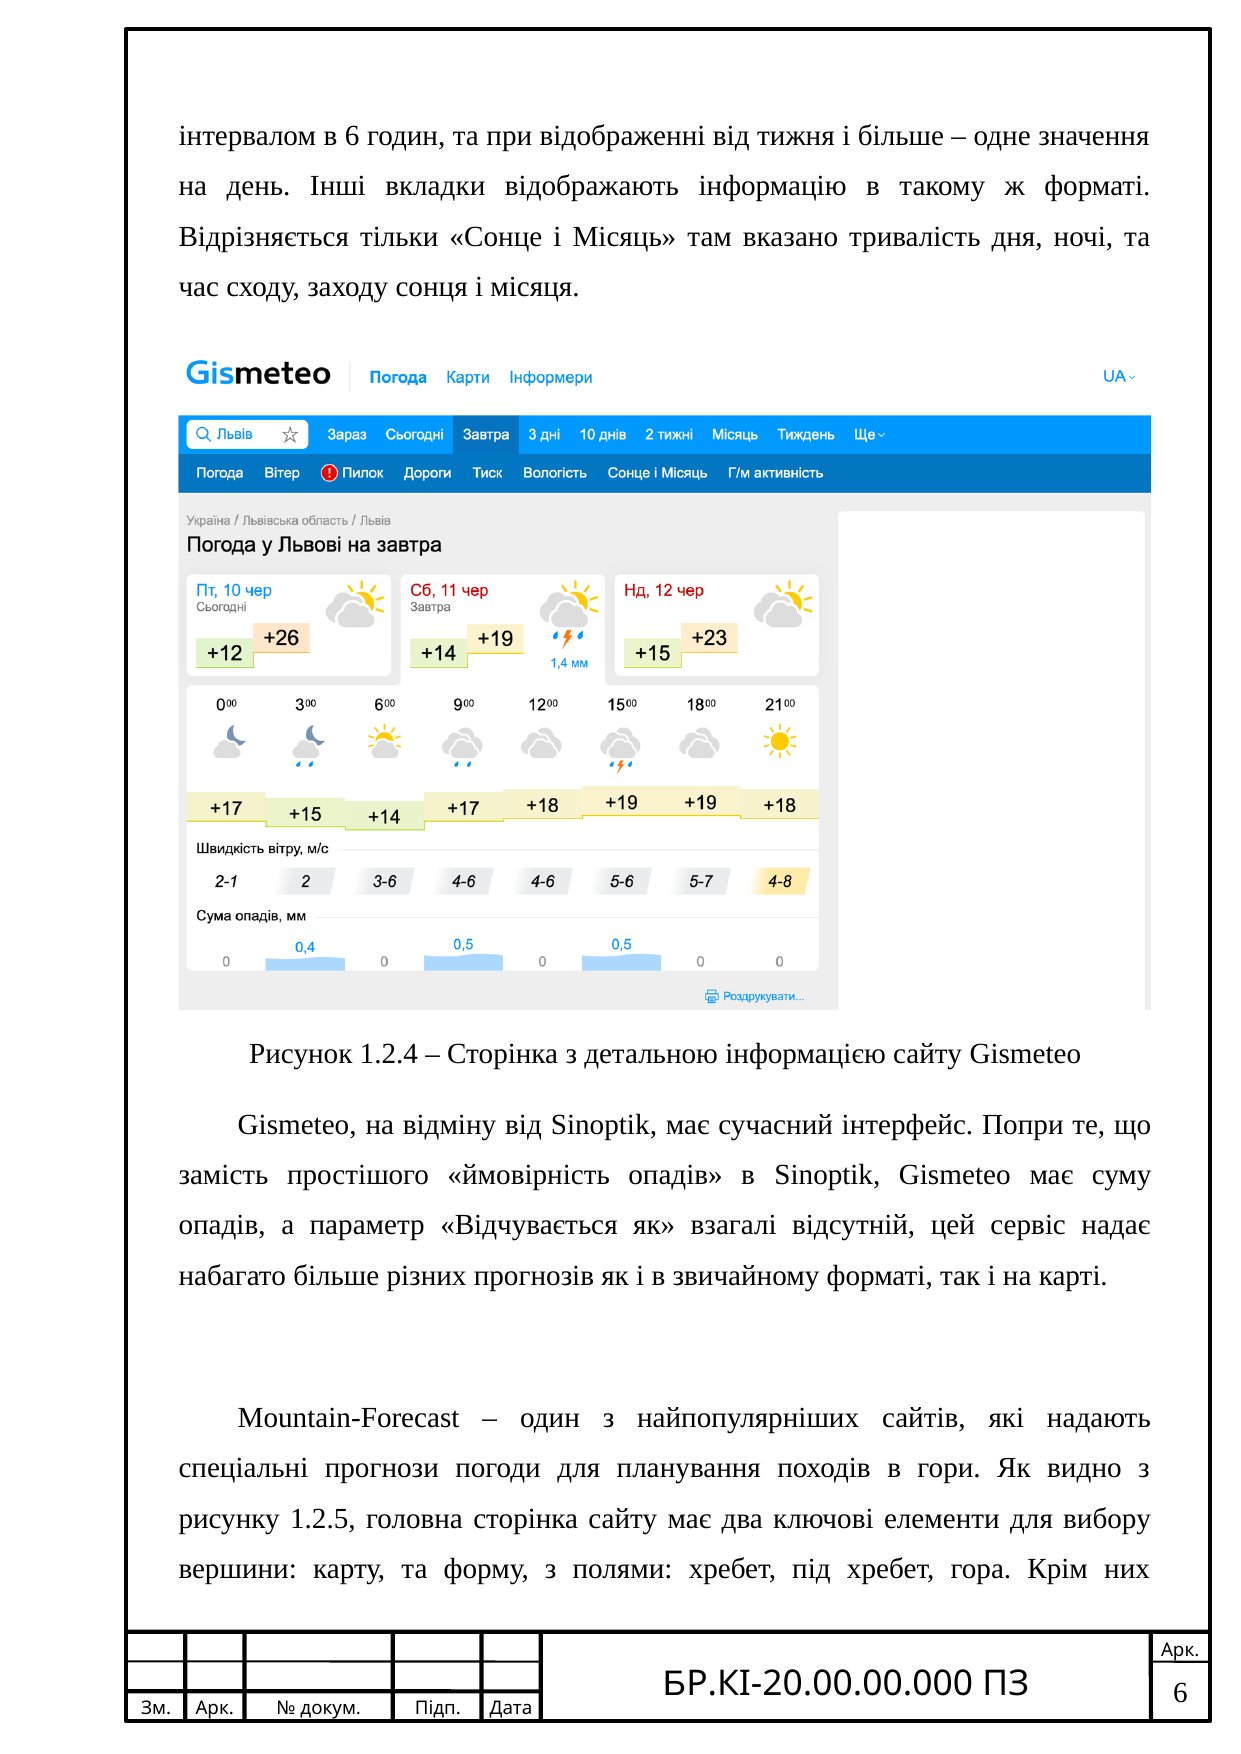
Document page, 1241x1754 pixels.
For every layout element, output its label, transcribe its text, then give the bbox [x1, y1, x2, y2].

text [178, 1400, 1152, 1584]
picture [178, 340, 1151, 1010]
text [178, 118, 1152, 303]
text Gismeteo, на відміну від Sinoptik, має сучасний інтерфейс. Попри те, що замість простішого «ймовірність опадів» в Sinoptik, Gismeteo має суму опадів, а параметр «Відчувається як» взагалі відсутній, цей сервіс надає набагато більше різних прогнозів як і в звичайному форматі, так і на карті. [178, 1107, 1152, 1291]
text Рисунок 1.2.4 – Сторінка з детальною інформацією сайту Gismeteo [178, 1036, 1152, 1069]
